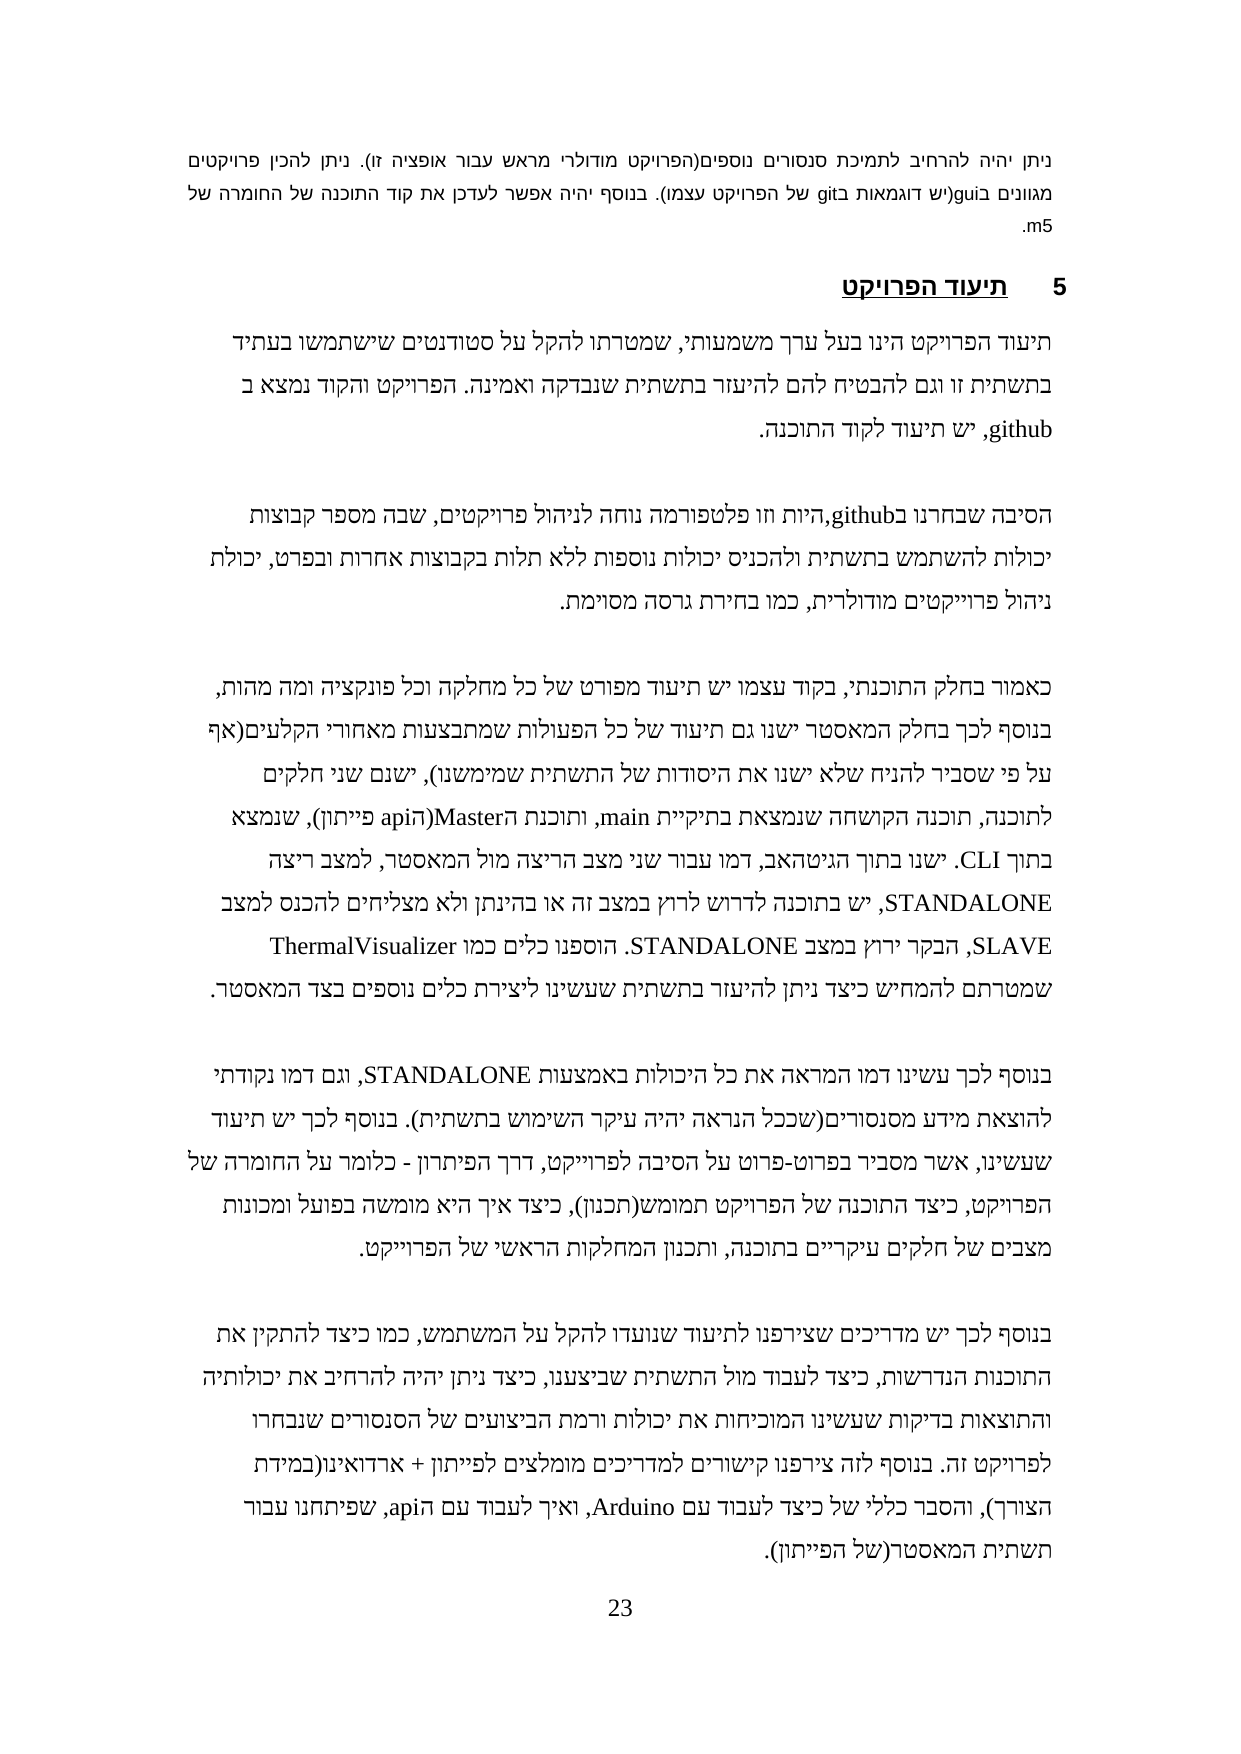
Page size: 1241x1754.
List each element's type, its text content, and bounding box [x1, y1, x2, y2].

text הסיבה שבחרנו בgithub,היות וזו פלטפורמה נוחה לניהול פרויקטים, שבה מספר קבוצות יכולות להשתמש בתשתית ולהכניס יכולות נוספות ללא תלות בקבוצות אחרות ובפרט, יכולת ניהול פרוייקטים מודולרית, כמו בחירת גרסה מסוימת. [187, 500, 1053, 615]
subtitle תיעוד הפרויקט [187, 272, 1053, 301]
text בנוסף לכך עשינו דמו המראה את כל היכולות באמצעות STANDALONE, וגם דמו נקודתי להוצאת מידע מסנסורים(שככל הנראה יהיה עיקר השימוש בתשתית). בנוסף לכך יש תיעוד שעשינו, אשר מסביר בפרוט-פרוט על הסיבה לפרוייקט, דרך הפיתרון - כלומר על החומרה של הפרויקט, כיצד התוכנה של הפרויקט תמומש(תכנון), כיצד איך היא מומשה בפועל ומכונות מצבים של חלקים עיקריים בתוכנה, ותכנון המחלקות הראשי של הפרוייקט. [187, 1061, 1053, 1262]
text כאמור בחלק התוכנתי, בקוד עצמו יש תיעוד מפורט של כל מחלקה וכל פונקציה ומה מהות, בנוסף לכך בחלק המאסטר ישנו גם תיעוד של כל הפעולות שמתבצעות מאחורי הקלעים(אף על פי שסביר להניח שלא ישנו את היסודות של התשתית שמימשנו), ישנם שני חלקים לתוכנה, תוכנה הקושחה שנמצאת בתיקיית main, ותוכנת הMaster(הapi פייתון), שנמצא בתוך CLI. ישנו בתוך הגיטהאב, דמו עבור שני מצב הריצה מול המאסטר, למצב ריצה STANDALONE, יש בתוכנה לדרוש לרוץ במצב זה או בהינתן ולא מצליחים להכנס למצב SLAVE, הבקר ירוץ במצב STANDALONE. הוספנו כלים כמו ThermalVisualizer שמטרתם להמחיש כיצד ניתן להיעזר בתשתית שעשינו ליצירת כלים נוספים בצד המאסטר. [187, 672, 1053, 1003]
text בנוסף לכך יש מדריכים שצירפנו לתיעוד שנועדו להקל על המשתמש, כמו כיצד להתקין את התוכנות הנדרשות, כיצד לעבוד מול התשתית שביצענו, כיצד ניתן יהיה להרחיב את יכולותיה והתוצאות בדיקות שעשינו המוכיחות את יכולות ורמת הביצועים של הסנסורים שנבחרו לפרויקט זה. בנוסף לזה צירפנו קישורים למדריכים מומלצים לפייתון + ארדואינו(במידת הצורך), והסבר כללי של כיצד לעבוד עם Arduino, ואיך לעבוד עם הapi, שפיתחנו עבור תשתית המאסטר(של הפייתון). [187, 1319, 1053, 1564]
text ניתן יהיה להרחיב לתמיכת סנסורים נוספים(הפרויקט מודולרי מראש עבור אופציה זו). ניתן להכין פרויקטים מגוונים בgui(יש דוגמאות בgit של הפרויקט עצמו). בנוסף יהיה אפשר לעדכן את קוד התוכנה של החומרה של m5. [187, 150, 1053, 236]
text תיעוד הפרויקט הינו בעל ערך משמעותי, שמטרתו להקל על סטודנטים שישתמשו בעתיד בתשתית זו וגם להבטיח להם להיעזר בתשתית שנבדקה ואמינה. הפרויקט והקוד נמצא בgithub, יש תיעוד לקוד התוכנה. [187, 327, 1053, 442]
